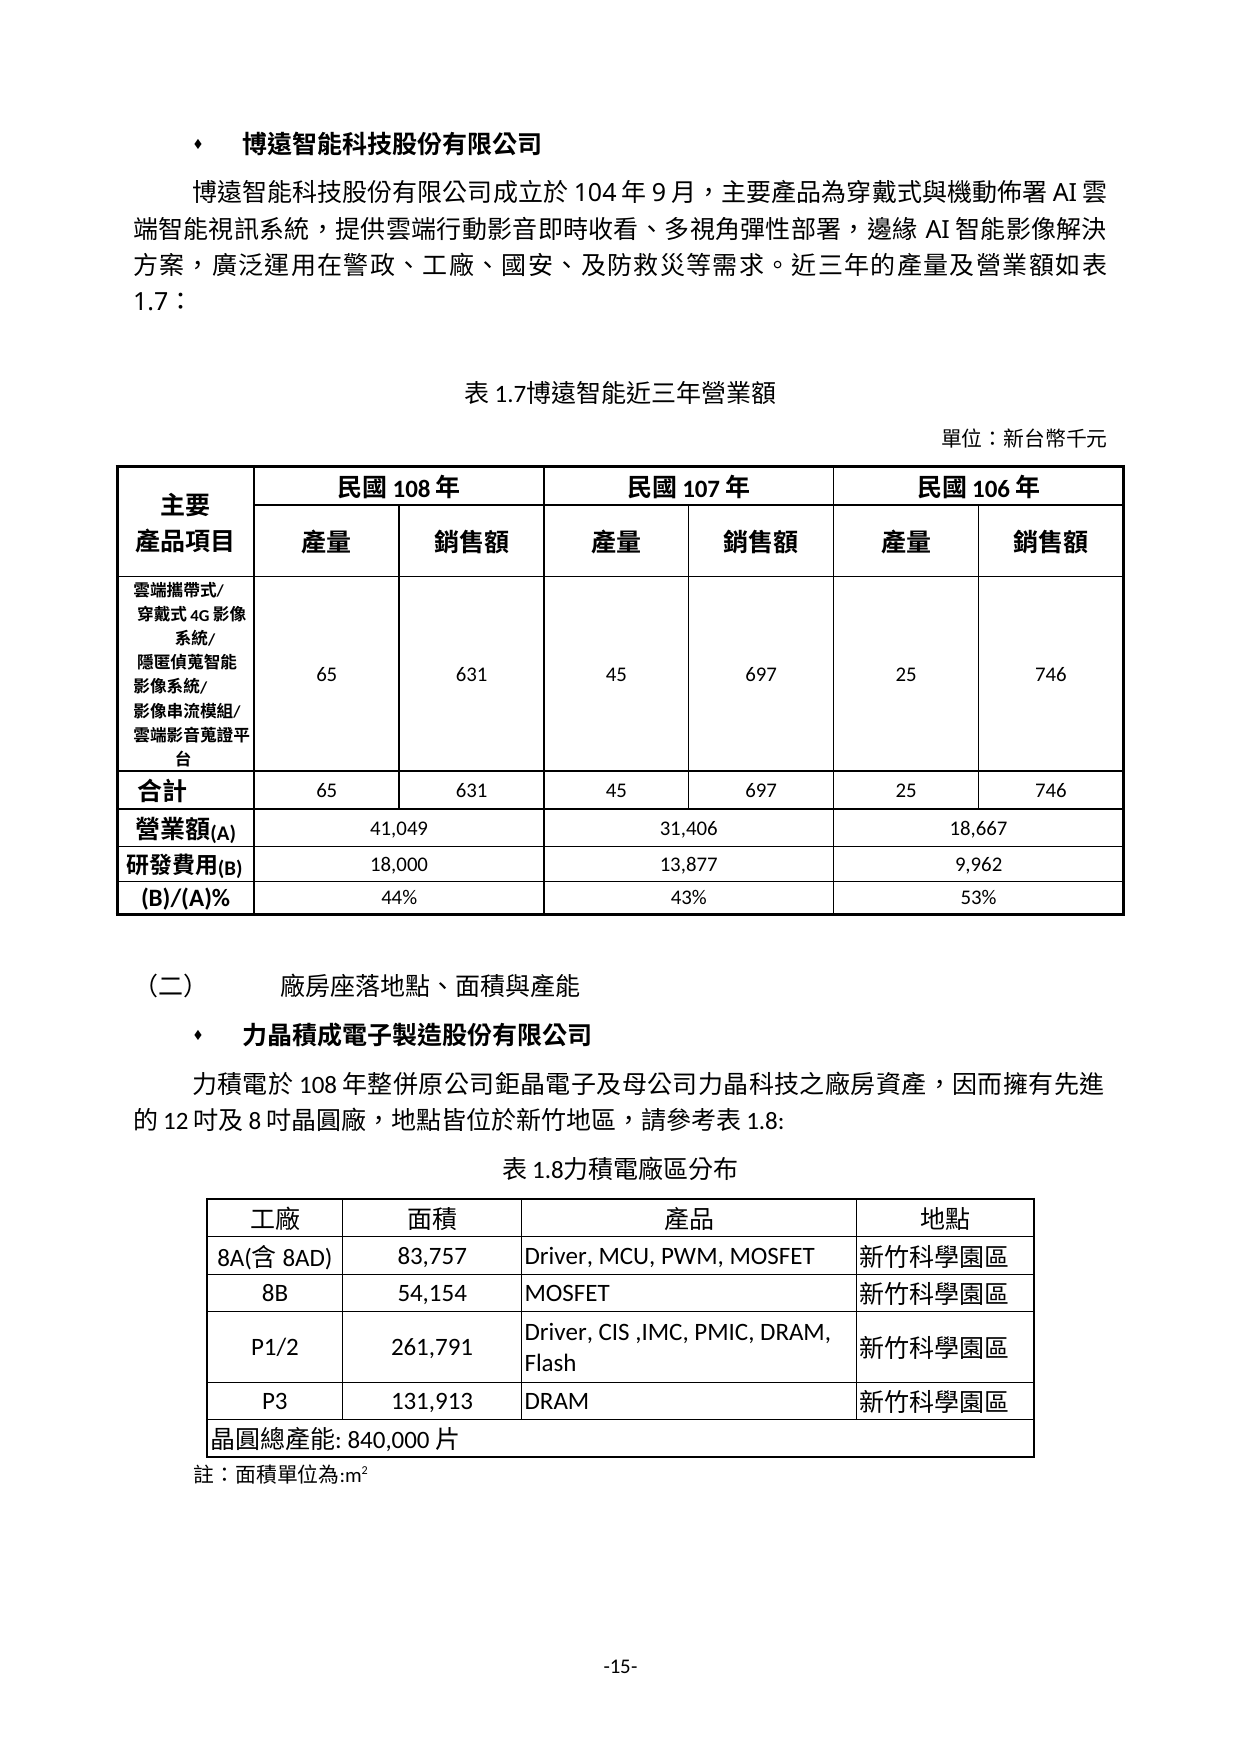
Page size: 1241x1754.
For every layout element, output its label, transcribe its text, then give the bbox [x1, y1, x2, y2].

table_cell 18,000 [255, 847, 543, 881]
table_cell P1/2 [208, 1312, 342, 1382]
table_cell 83,757 [343, 1237, 521, 1273]
table_cell 25 [834, 577, 978, 770]
list 博遠智能科技股份有限公司 [192, 124, 1107, 160]
table_header 產品 [522, 1200, 856, 1236]
table_cell 746 [979, 772, 1122, 808]
text 註：面積單位為:m2 [133, 1458, 1024, 1488]
table_cell Driver, CIS ,IMC, PMIC, DRAM, Flash [522, 1312, 856, 1382]
table_cell 31,406 [545, 810, 833, 846]
table_cell 銷售額 [979, 506, 1122, 576]
table_cell 65 [255, 772, 398, 808]
table_cell 45 [545, 577, 688, 770]
table_cell 131,913 [343, 1383, 521, 1419]
table_cell 746 [979, 577, 1122, 770]
table_cell DRAM [522, 1383, 856, 1419]
table_cell Driver, MCU, PWM, MOSFET [522, 1237, 856, 1273]
table_cell 研發費用(B) [119, 847, 253, 881]
table_cell 8B [208, 1275, 342, 1311]
table_cell 合計 [119, 772, 253, 808]
table_cell P3 [208, 1383, 342, 1419]
text 單位：新台幣千元 [183, 422, 1107, 452]
text 表1.8力積電廠區分布 [133, 1149, 1107, 1185]
table_cell 43% [545, 882, 833, 913]
table_cell 631 [400, 577, 543, 770]
table_header 主要 產品項目 [119, 468, 253, 576]
table_header 工廠 [208, 1200, 342, 1236]
table_cell 新竹科學園區 [857, 1237, 1033, 1273]
table_cell 54,154 [343, 1275, 521, 1311]
table_cell 產量 [545, 506, 688, 576]
table_cell 銷售額 [689, 506, 833, 576]
table_cell 銷售額 [400, 506, 543, 576]
table_cell 產量 [255, 506, 398, 576]
table_header 民國106年 [834, 468, 1122, 504]
table_cell 新竹科學園區 [857, 1275, 1033, 1311]
table_cell MOSFET [522, 1275, 856, 1311]
table_cell 261,791 [343, 1312, 521, 1382]
table_cell 雲端攜帶式/ 穿戴式4G影像系統/ 隱匿偵蒐智能 影像系統/ 影像串流模組/ 雲端影音蒐證平台 [119, 577, 253, 770]
table_cell 53% [834, 882, 1122, 913]
table_cell 新竹科學園區 [857, 1312, 1033, 1382]
table_header 民國108年 [255, 468, 543, 504]
table_cell 697 [689, 772, 833, 808]
list 力晶積成電子製造股份有限公司 [192, 1015, 1107, 1052]
text 力積電於108年整併原公司鉅晶電子及母公司力晶科技之廠房資產，因而擁有先進的12吋及8吋晶圓廠，地點皆位於新竹地區，請參考表1.8: [133, 1064, 1107, 1137]
table_header 地點 [857, 1200, 1033, 1236]
table_cell 營業額(A) [119, 810, 253, 846]
table_cell 697 [689, 577, 833, 770]
list 廠房座落地點、面積與產能 [133, 967, 1107, 1003]
table_header 民國107年 [545, 468, 833, 504]
table_cell 65 [255, 577, 398, 770]
table_cell 44% [255, 882, 543, 913]
table_cell 18,667 [834, 810, 1122, 846]
table_cell 晶圓總產能: 840,000 片 [208, 1420, 1033, 1456]
table_cell (B)/(A)% [119, 882, 253, 913]
text 博遠智能科技股份有限公司成立於104年9月，主要產品為穿戴式與機動佈署AI雲端智能視訊系統，提供雲端行動影音即時收看、多視角彈性部署，邊緣AI智能影像解決方案，廣泛運用在警政、工廠、國安、及防救災等需求。近三年的產量及營業額如表1.7： [133, 173, 1107, 318]
table_cell 產量 [834, 506, 978, 576]
table_cell 8A(含 8AD) [208, 1237, 342, 1273]
table_cell 新竹科學園區 [857, 1383, 1033, 1419]
table_cell 9,962 [834, 847, 1122, 881]
table_cell 631 [400, 772, 543, 808]
table_header 面積 [343, 1200, 521, 1236]
table_cell 41,049 [255, 810, 543, 846]
table_cell 25 [834, 772, 978, 808]
table_cell 13,877 [545, 847, 833, 881]
text 表1.7博遠智能近三年營業額 [133, 373, 1107, 409]
table_cell 45 [545, 772, 688, 808]
